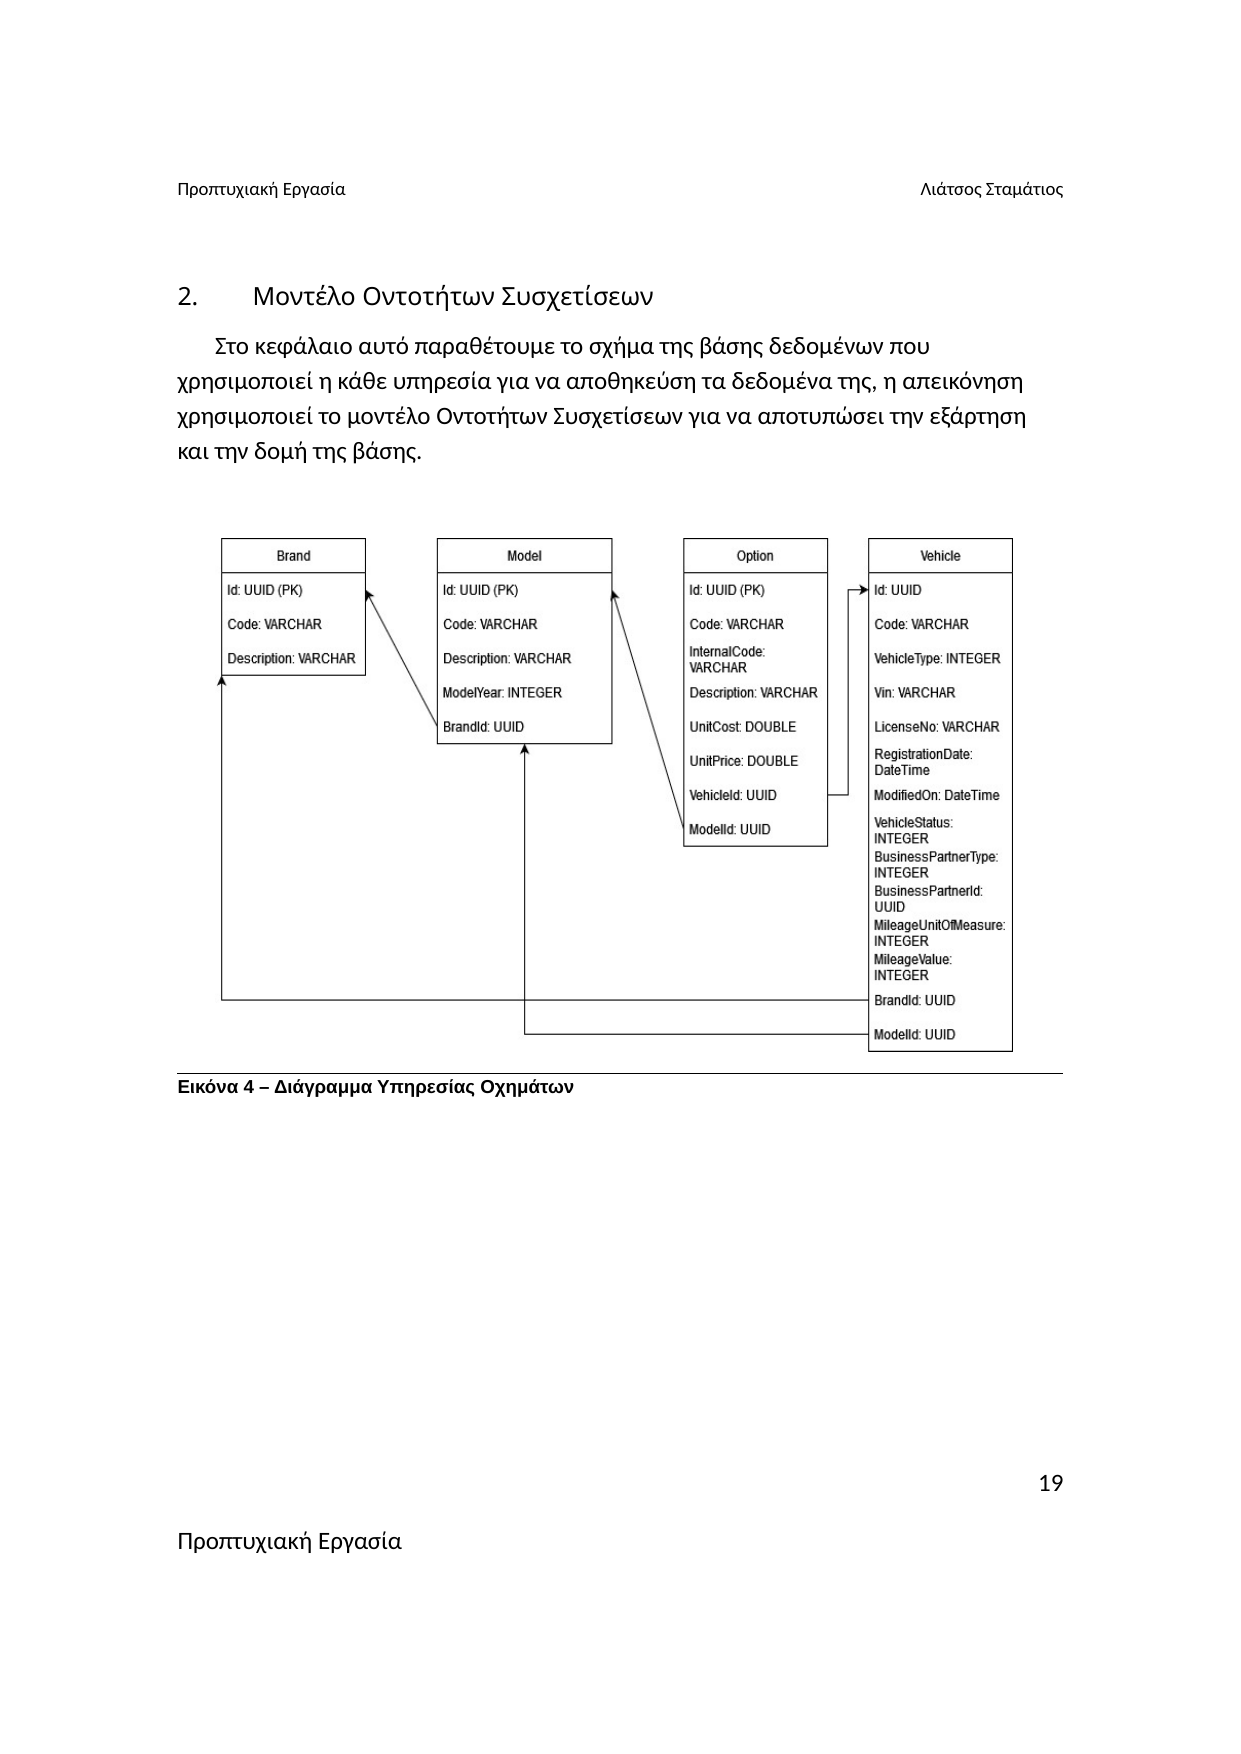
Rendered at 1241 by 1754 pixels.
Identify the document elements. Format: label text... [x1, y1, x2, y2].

picture [214, 538, 1013, 1052]
text Εικόνα 4 – Διάγραμμα Υπηρεσίας Οχημάτων [177, 1074, 1063, 1097]
text Στο κεφάλαιο αυτό παραθέτουμε το σχήμα της βάσης δεδομένων που χρησιμοποιεί η κάθε υπηρεσία για να αποθηκεύση τα δεδομένα της, η απεικόνηση χρησιμοποιεί το μοντέλο Οντοτήτων Συσχετίσεων για να αποτυπώσει την εξάρτηση και την δομή της βάσης. [177, 330, 1063, 466]
list Μοντέλο Οντοτήτων Συσχετίσεων [177, 278, 1063, 312]
